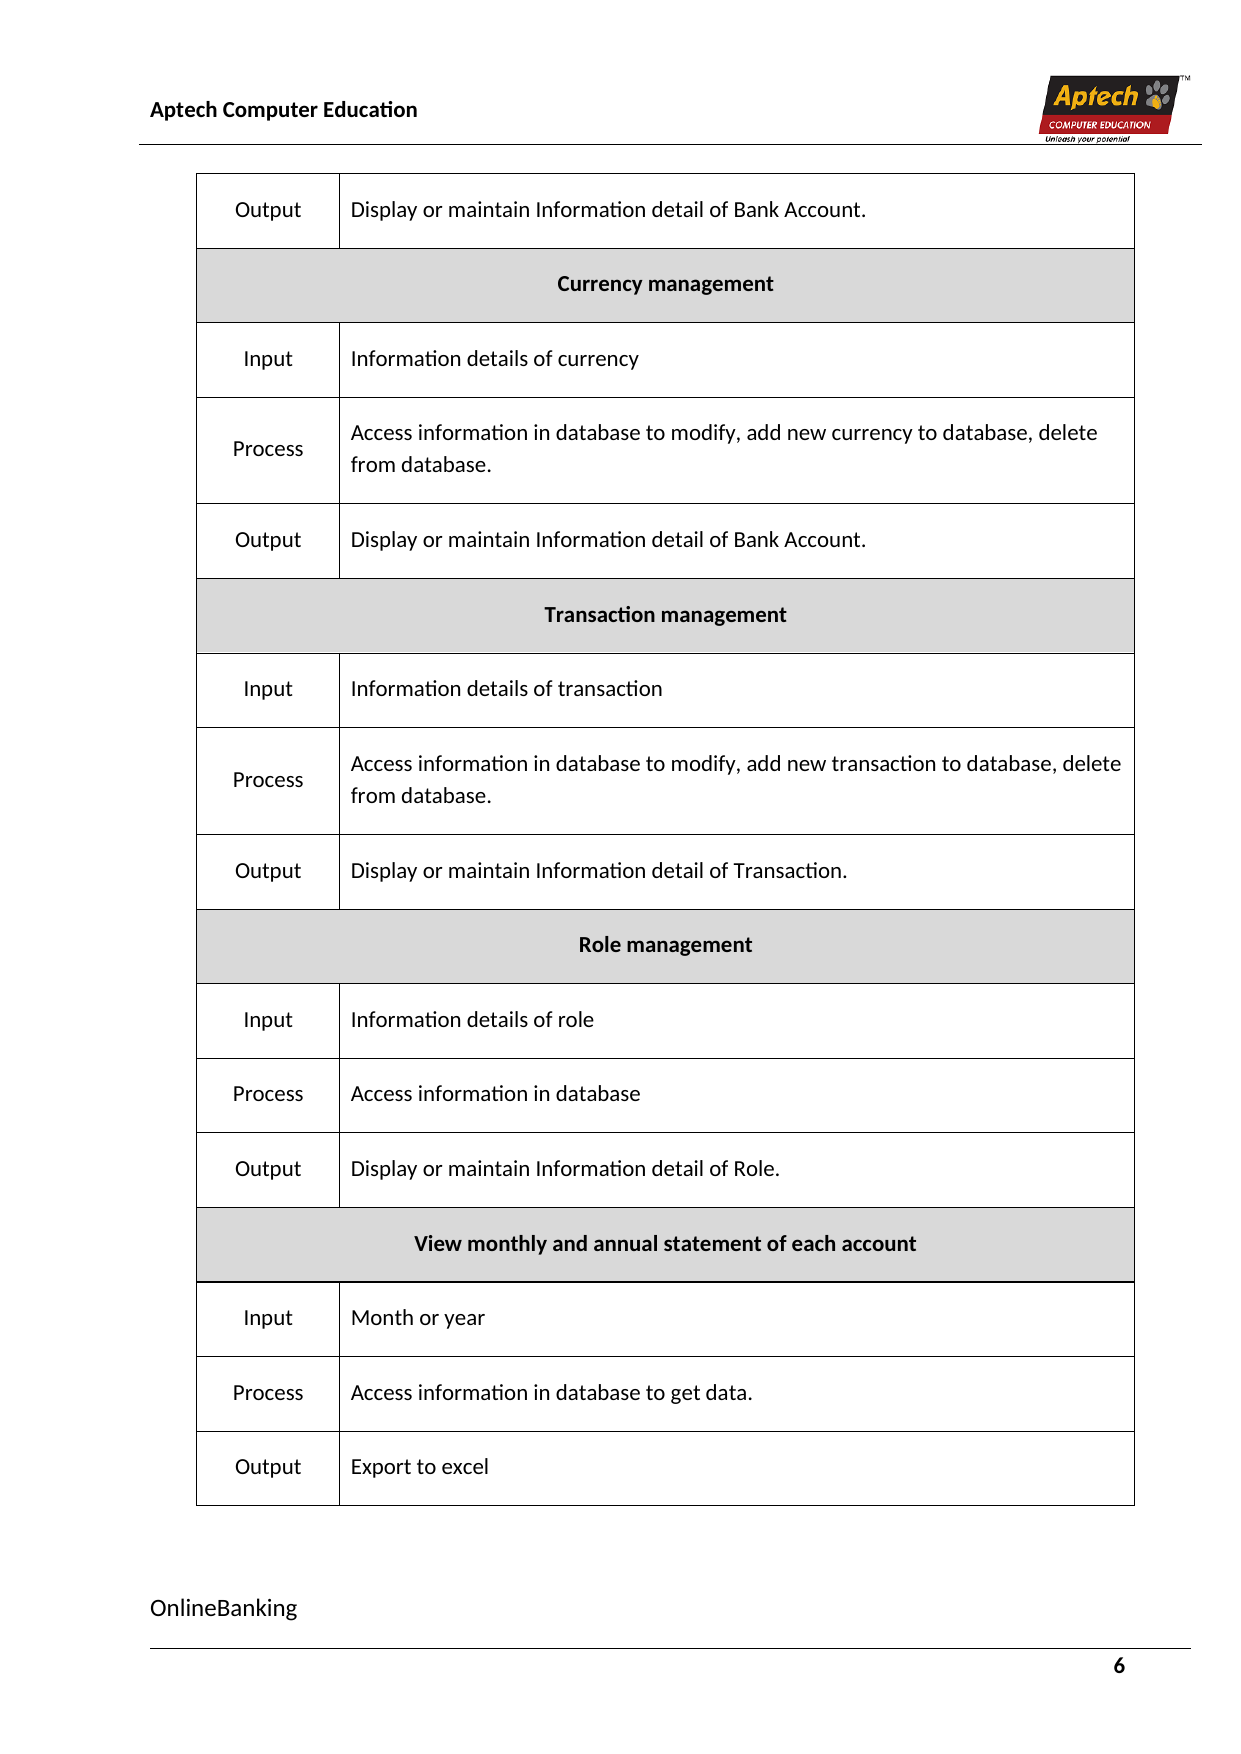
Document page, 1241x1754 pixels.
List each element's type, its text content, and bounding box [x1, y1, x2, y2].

table_cell Input [197, 1283, 339, 1356]
table_cell Process [197, 1059, 339, 1132]
table_cell Display or maintain Information detail of Transaction. [340, 835, 1134, 908]
table_cell Output [197, 835, 339, 908]
table_cell Information details of transaction [340, 654, 1134, 727]
table_cell Output [197, 1432, 339, 1505]
table_cell Export to excel [340, 1432, 1134, 1505]
table_cell Information details of currency [340, 323, 1134, 397]
table_cell Output [197, 1133, 339, 1207]
table_cell Display or maintain Information detail of Bank Account. [340, 504, 1134, 578]
table_cell Month or year [340, 1283, 1134, 1356]
table_cell Process [197, 398, 339, 503]
table_cell Access information in database to get data. [340, 1357, 1134, 1431]
table_cell Access information in database to modify, add new currency to database, delete from database. [340, 398, 1134, 503]
table_cell Input [197, 984, 339, 1058]
table_cell Process [197, 728, 339, 834]
table_cell Display or maintain Information detail of Bank Account. [340, 174, 1134, 247]
table_cell Information details of role [340, 984, 1134, 1058]
table_cell Currency management [197, 249, 1134, 322]
table_cell View monthly and annual statement of each account [197, 1208, 1134, 1281]
table_cell Output [197, 504, 339, 578]
table_cell Access information in database to modify, add new transaction to database, delete from database. [340, 728, 1134, 834]
table_cell Role management [197, 910, 1134, 983]
table_cell Transaction management [197, 579, 1134, 652]
table_cell Process [197, 1357, 339, 1431]
picture [1037, 75, 1191, 144]
table_cell Display or maintain Information detail of Role. [340, 1133, 1134, 1207]
table_cell Access information in database [340, 1059, 1134, 1132]
table_cell Input [197, 323, 339, 397]
table_cell Output [197, 174, 339, 247]
table_cell Input [197, 654, 339, 727]
